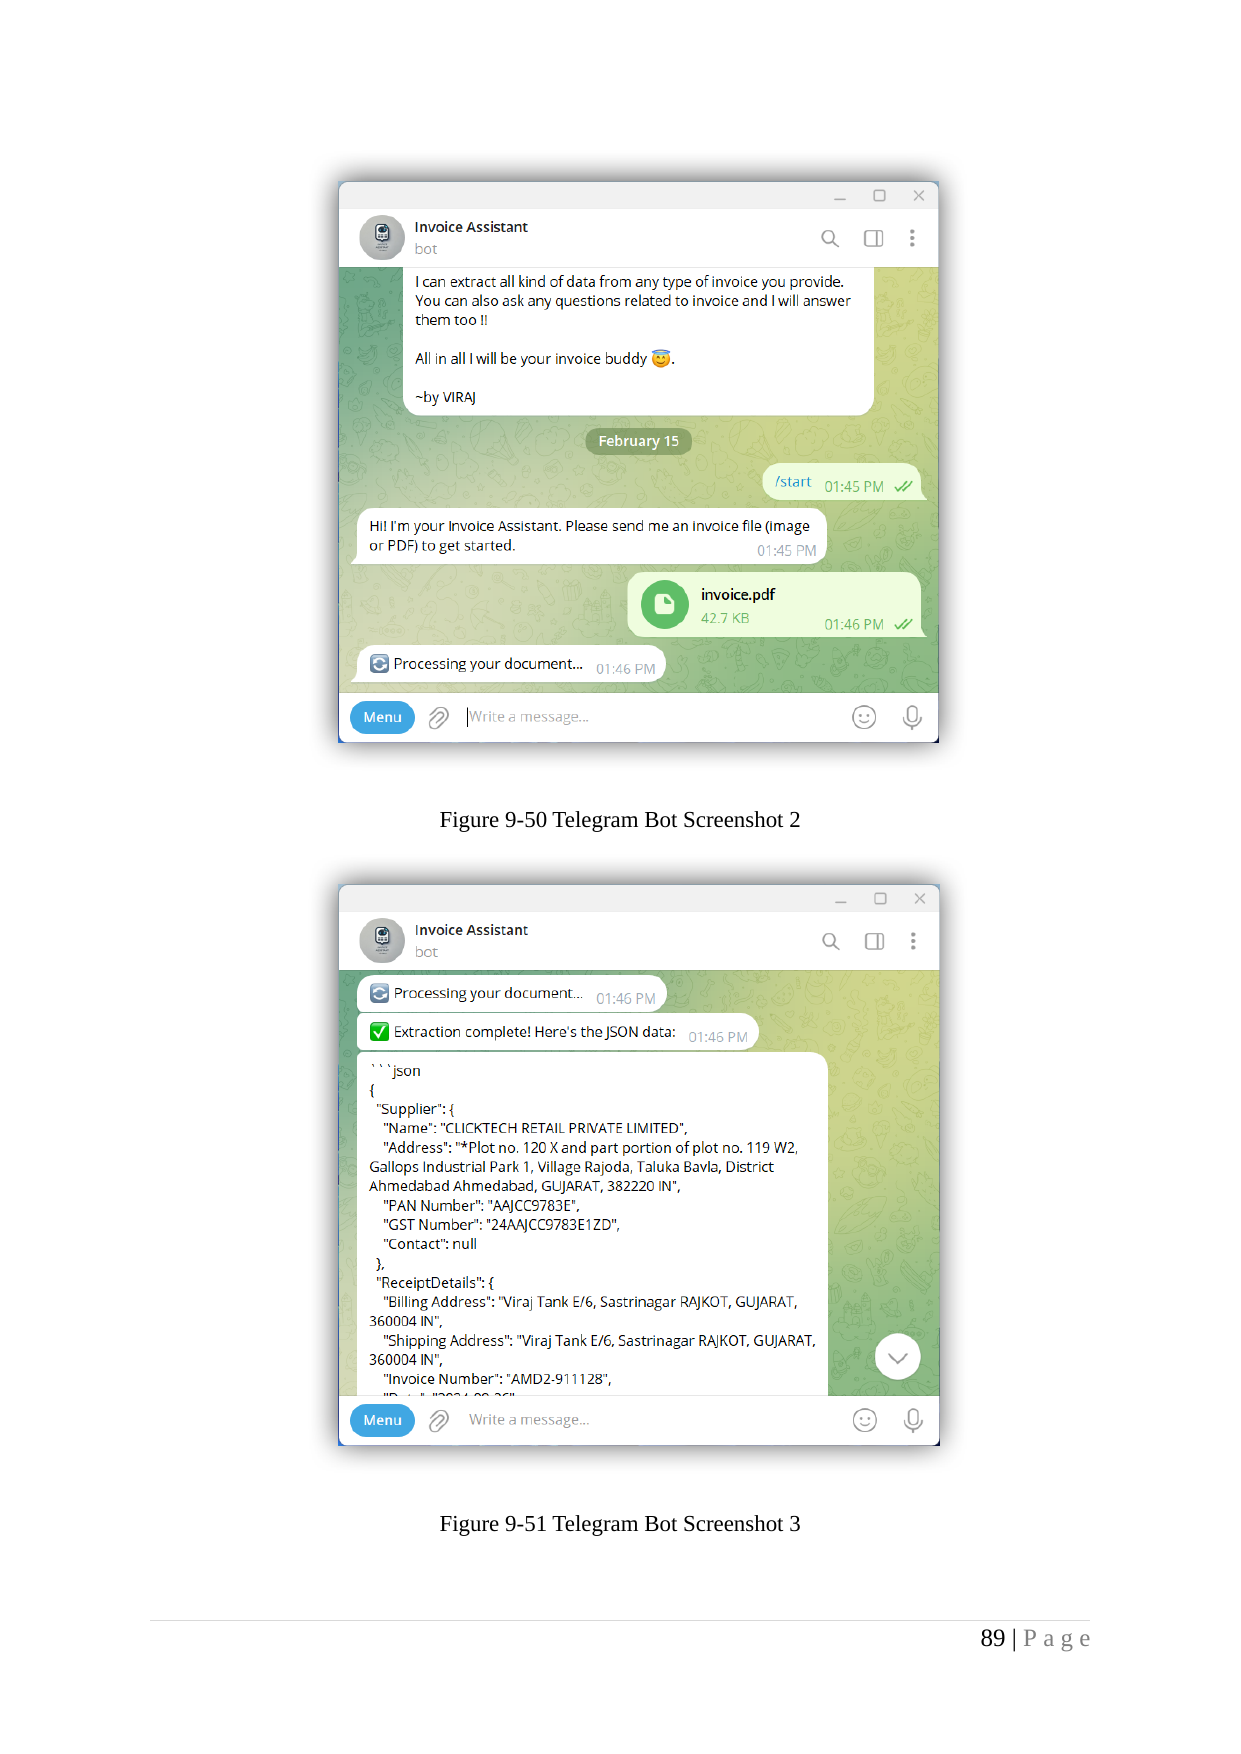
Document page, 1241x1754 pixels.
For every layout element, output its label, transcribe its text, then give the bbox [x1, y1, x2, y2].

picture [338, 181, 939, 743]
picture [338, 884, 940, 1446]
